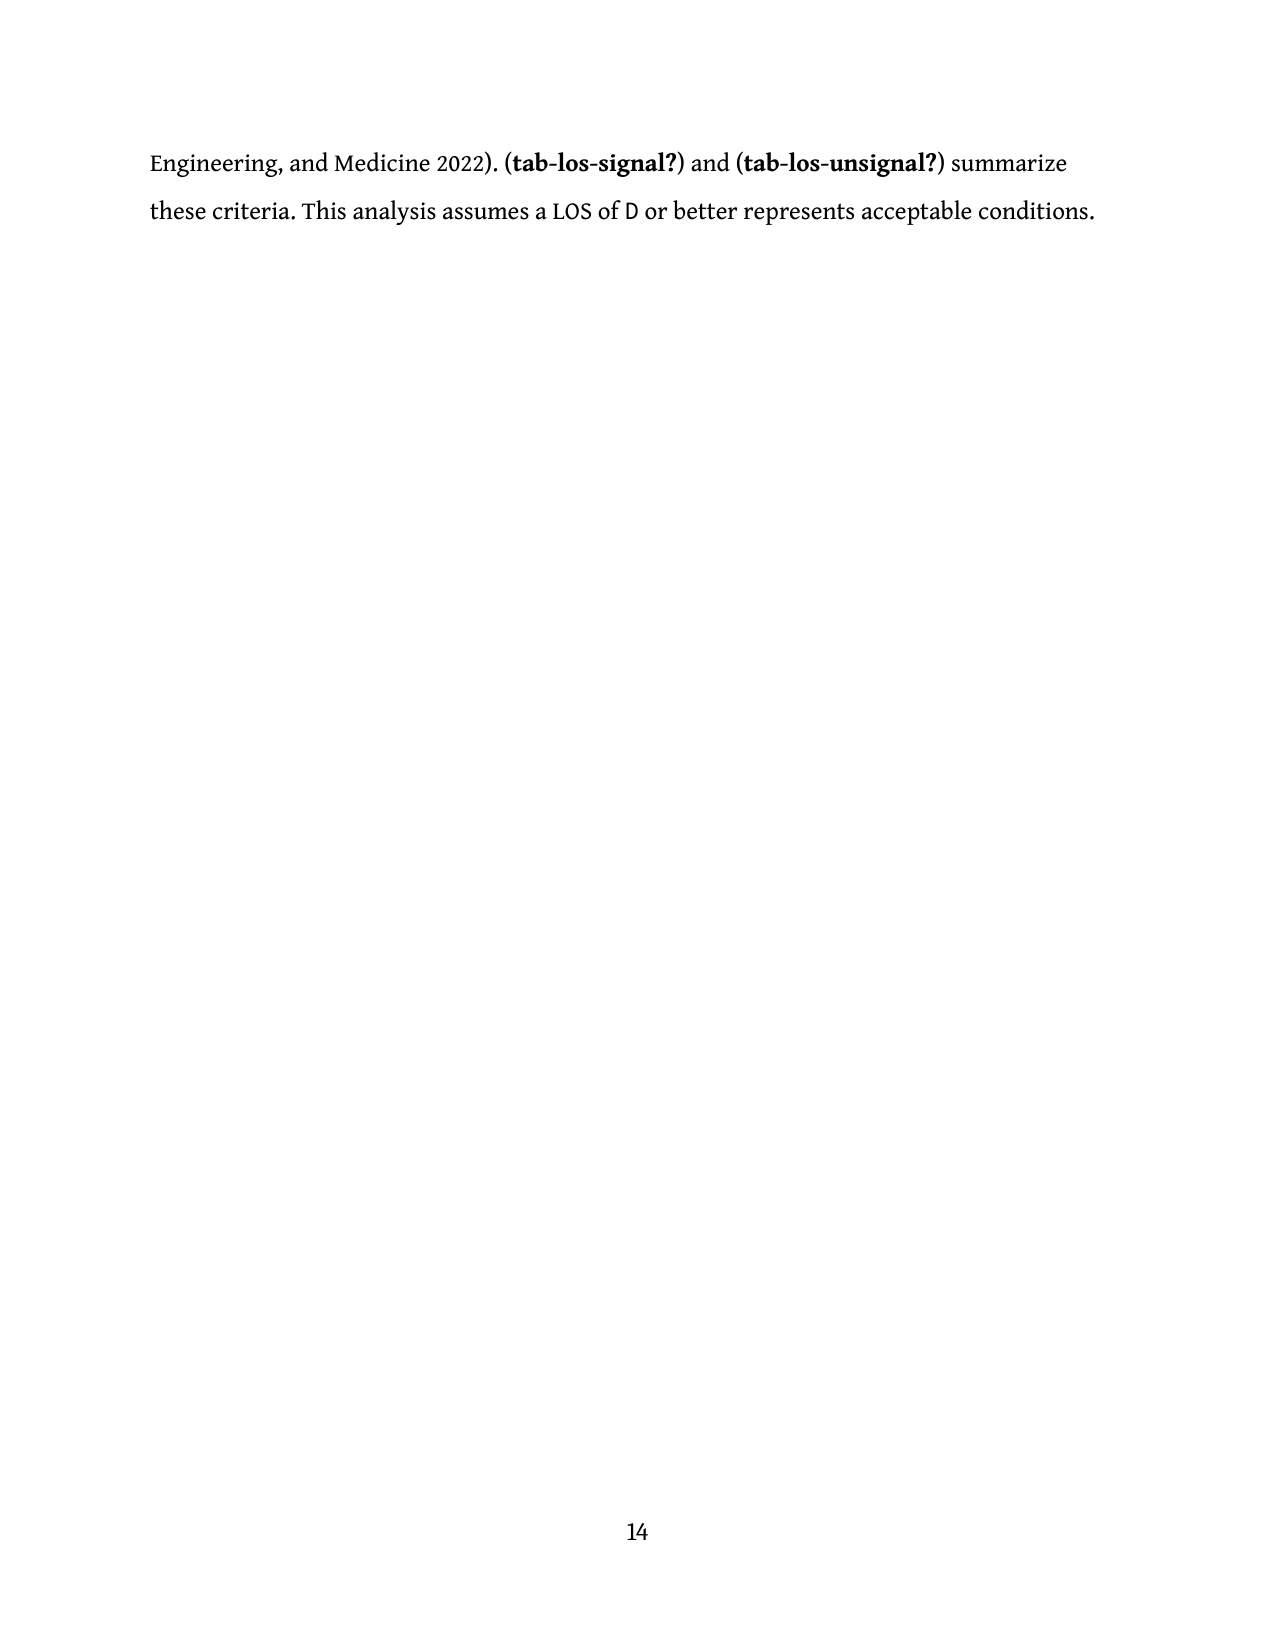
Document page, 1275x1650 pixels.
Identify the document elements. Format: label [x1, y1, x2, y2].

text [150, 150, 1125, 226]
